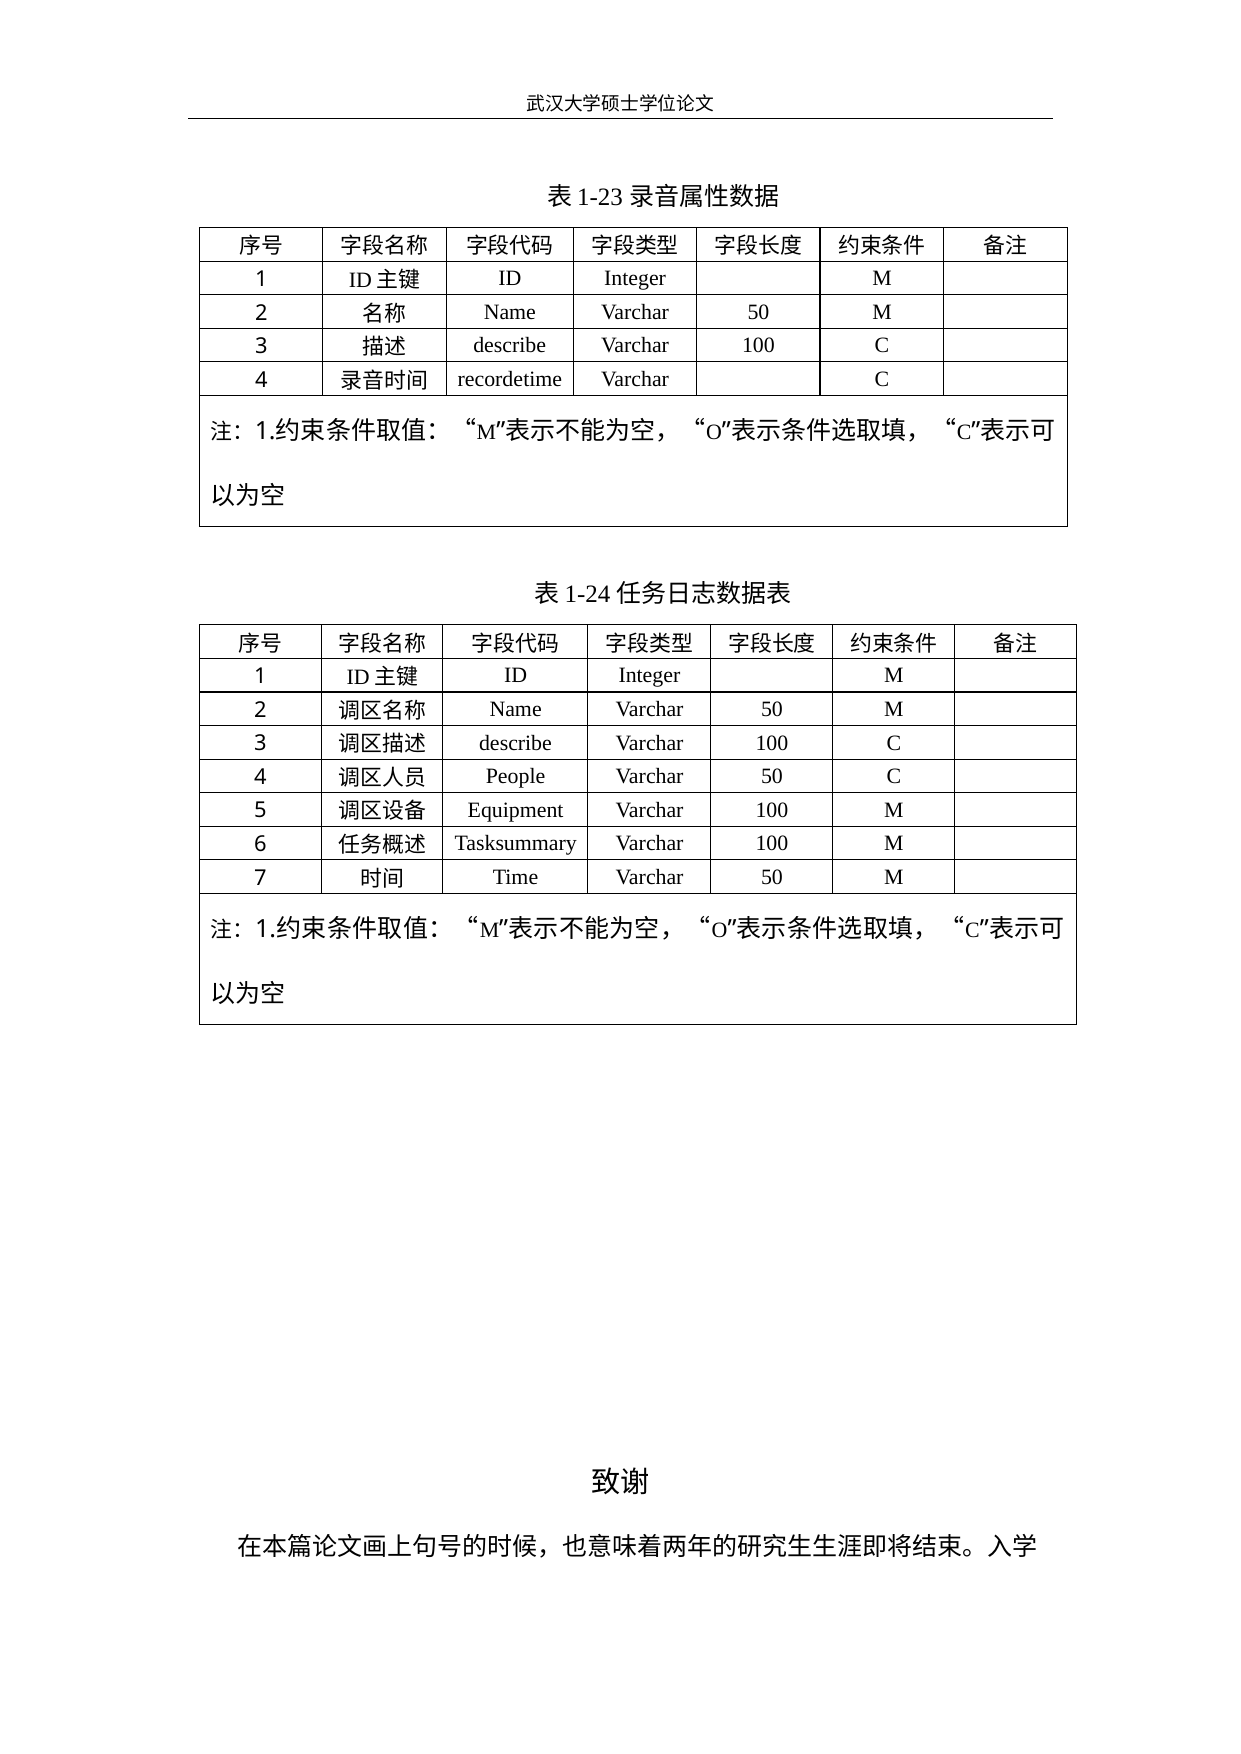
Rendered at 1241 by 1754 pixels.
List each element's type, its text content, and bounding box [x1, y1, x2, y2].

text 致谢 [187, 1447, 1053, 1512]
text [187, 1512, 1053, 1577]
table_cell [188, 162, 1088, 1057]
